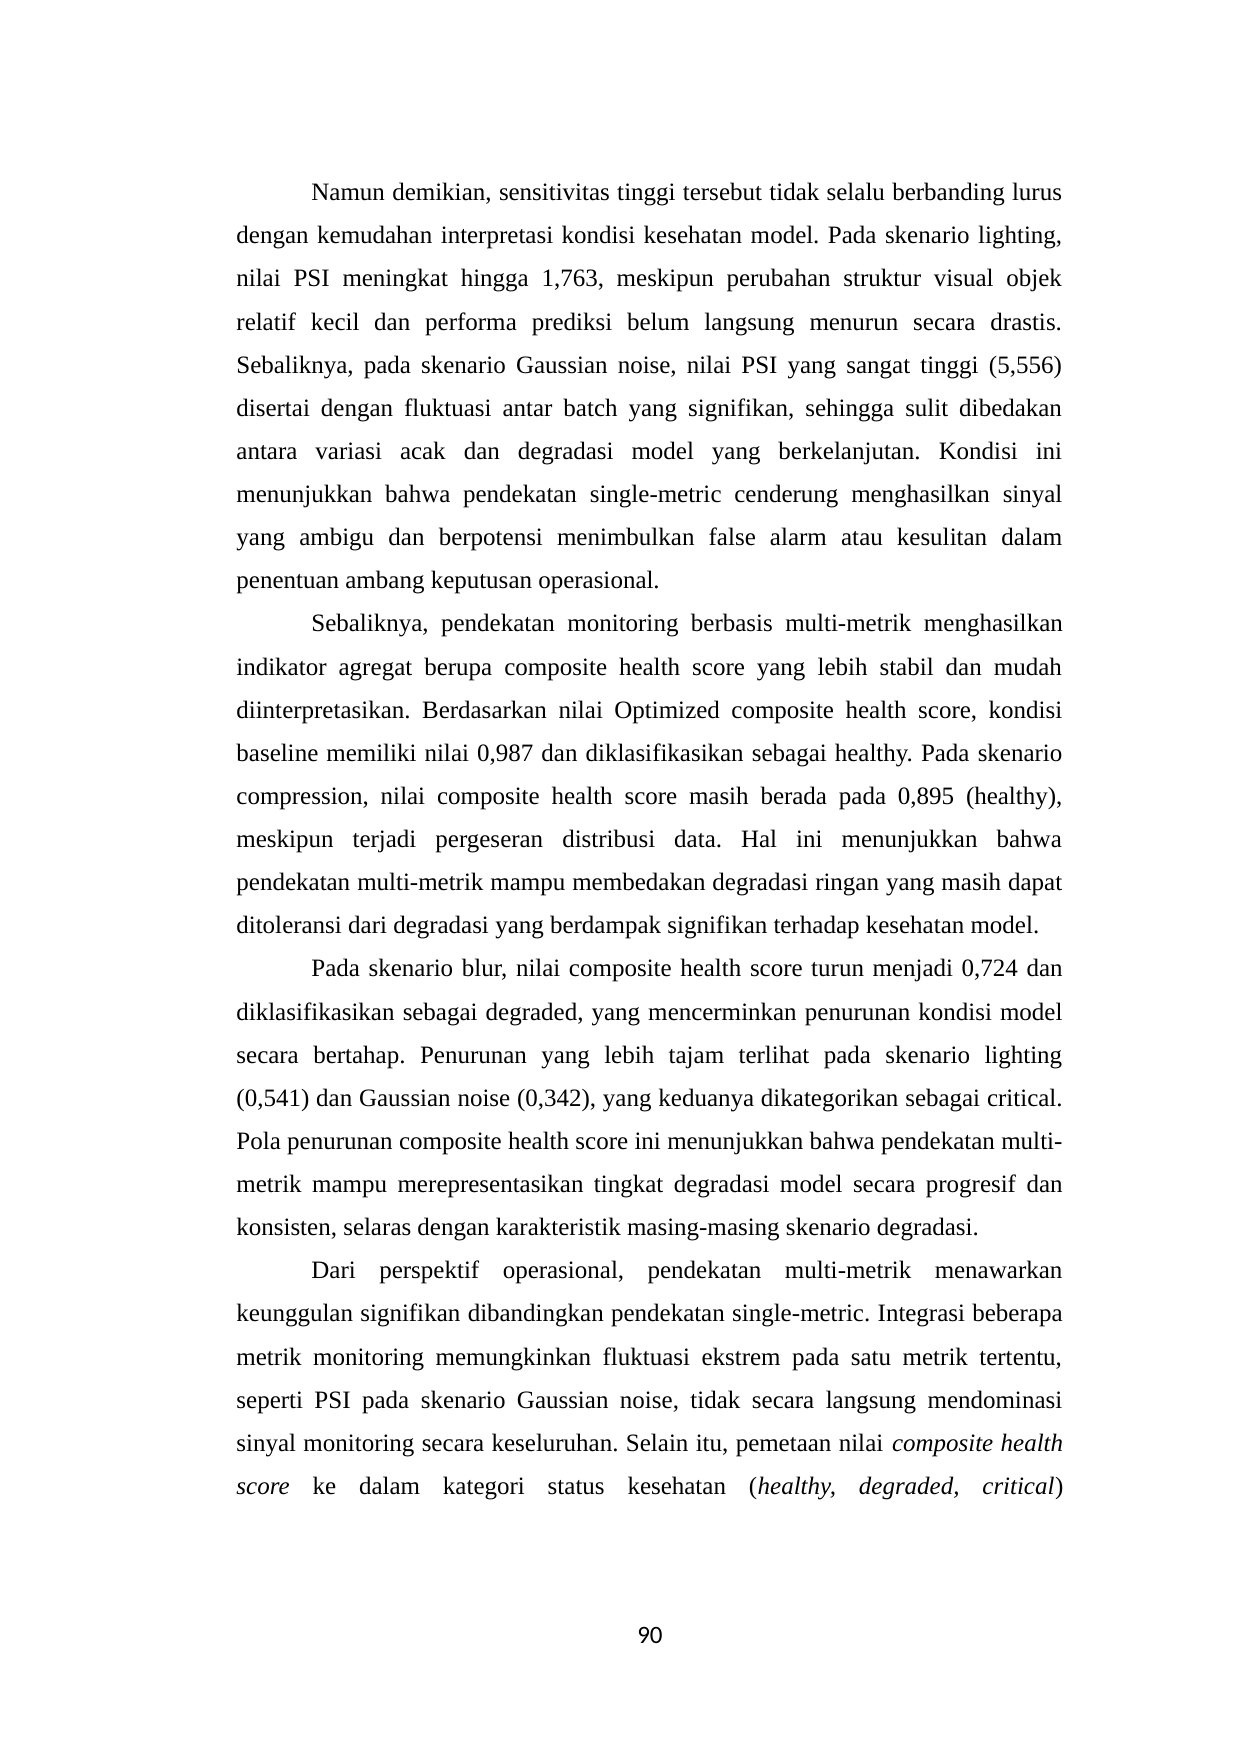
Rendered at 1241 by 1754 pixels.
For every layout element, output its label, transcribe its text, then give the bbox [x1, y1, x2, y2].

text Namun demikian, sensitivitas tinggi tersebut tidak selalu berbanding lurus dengan kemudahan interpretasi kondisi kesehatan model. Pada skenario lighting, nilai PSI meningkat hingga 1,763, meskipun perubahan struktur visual objek relatif kecil dan performa prediksi belum langsung menurun secara drastis. Sebaliknya, pada skenario Gaussian noise, nilai PSI yang sangat tinggi (5,556) disertai dengan fluktuasi antar batch yang signifikan, sehingga sulit dibedakan antara variasi acak dan degradasi model yang berkelanjutan. Kondisi ini menunjukkan bahwa pendekatan single-metric cenderung menghasilkan sinyal yang ambigu dan berpotensi menimbulkan false alarm atau kesulitan dalam penentuan ambang keputusan operasional. [236, 177, 1063, 594]
text Pada skenario blur, nilai composite health score turun menjadi 0,724 dan diklasifikasikan sebagai degraded, yang mencerminkan penurunan kondisi model secara bertahap. Penurunan yang lebih tajam terlihat pada skenario lighting (0,541) dan Gaussian noise (0,342), yang keduanya dikategorikan sebagai critical. Pola penurunan composite health score ini menunjukkan bahwa pendekatan multi-metrik mampu merepresentasikan tingkat degradasi model secara progresif dan konsisten, selaras dengan karakteristik masing-masing skenario degradasi. [236, 953, 1063, 1241]
text Sebaliknya, pendekatan monitoring berbasis multi-metrik menghasilkan indikator agregat berupa composite health score yang lebih stabil dan mudah diinterpretasikan. Berdasarkan nilai Optimized composite health score, kondisi baseline memiliki nilai 0,987 dan diklasifikasikan sebagai healthy. Pada skenario compression, nilai composite health score masih berada pada 0,895 (healthy), meskipun terjadi pergeseran distribusi data. Hal ini menunjukkan bahwa pendekatan multi-metrik mampu membedakan degradasi ringan yang masih dapat ditoleransi dari degradasi yang berdampak signifikan terhadap kesehatan model. [236, 608, 1063, 939]
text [236, 1255, 1063, 1500]
